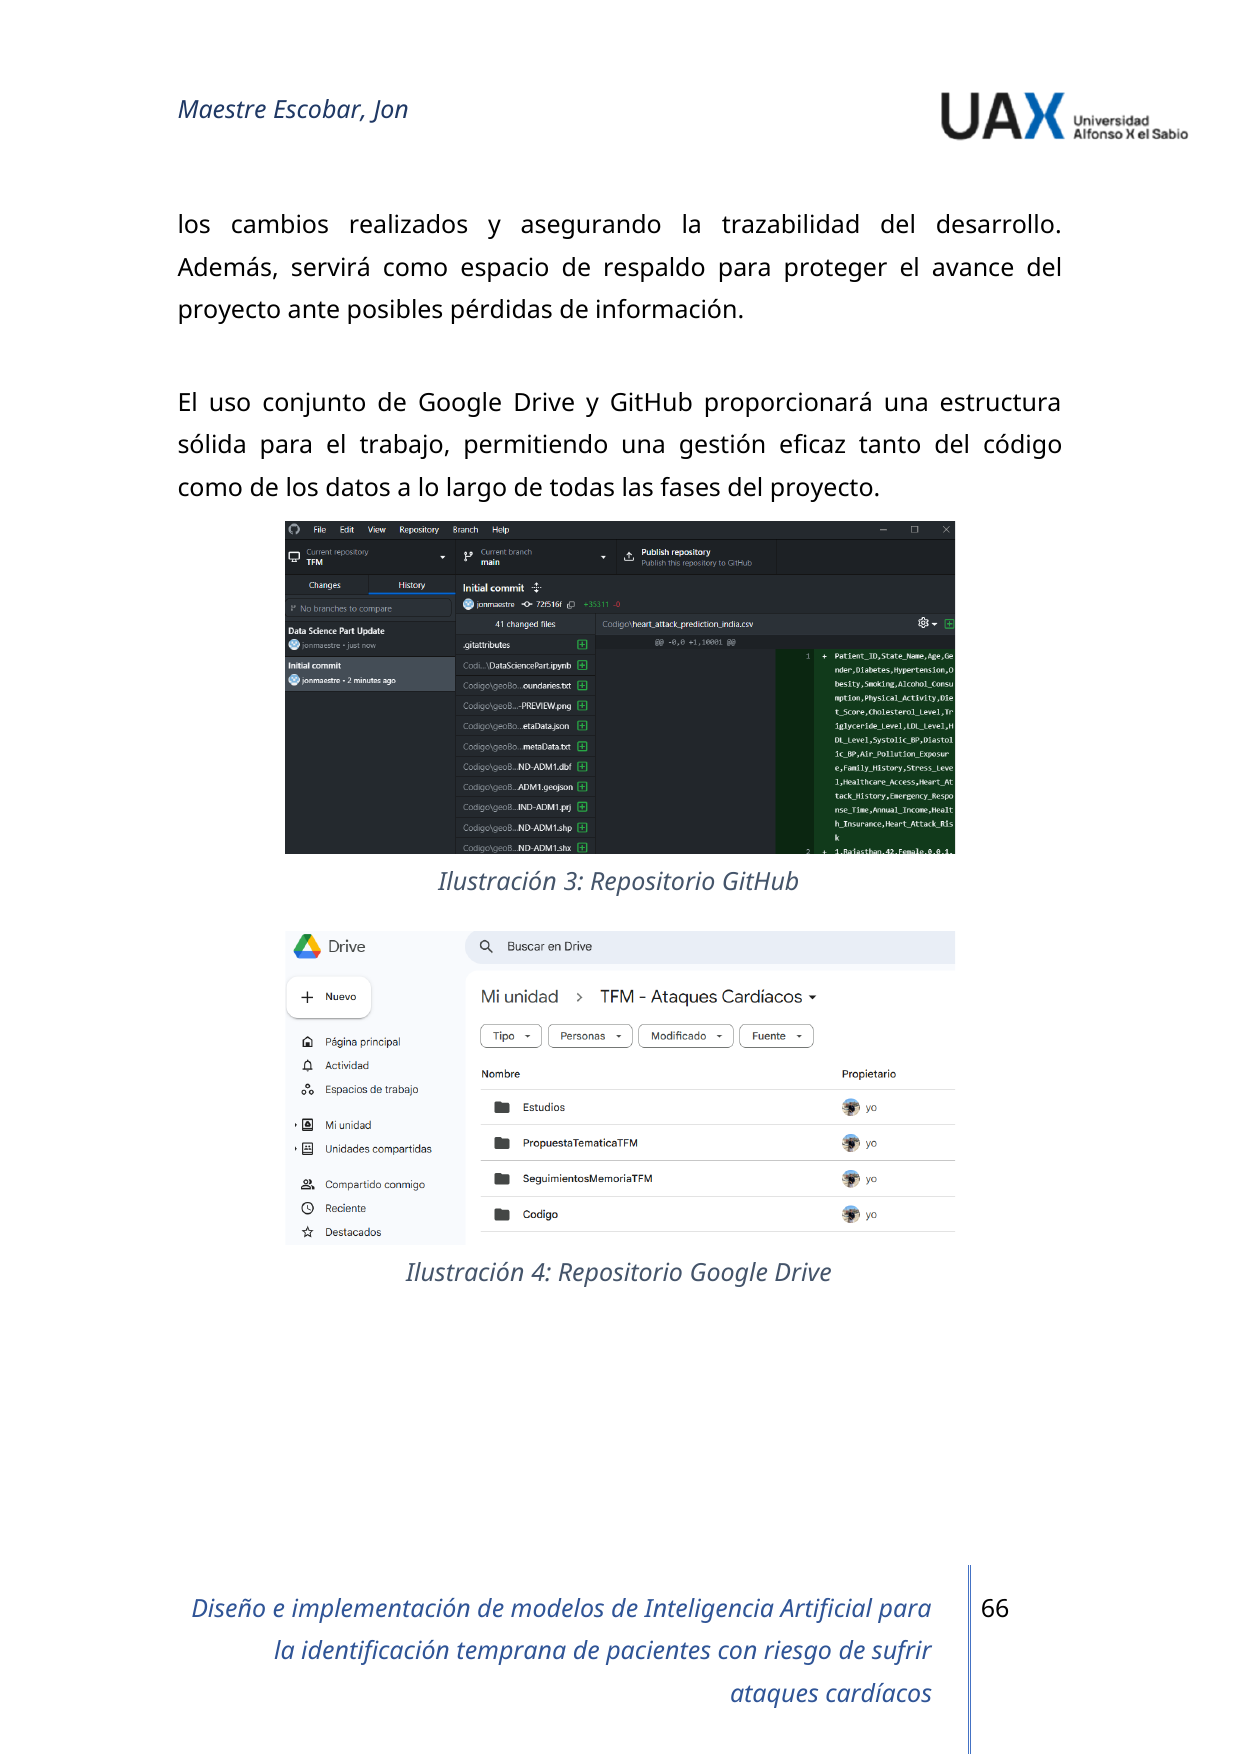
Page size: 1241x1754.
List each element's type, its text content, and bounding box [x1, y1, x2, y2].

picture [285, 931, 955, 1245]
picture [940, 89, 1192, 144]
text El uso conjunto de Google Drive y GitHub proporcionará una estructura sólida para el trabajo, permitiendo una gestión eficaz tanto del código como de los datos a lo largo de todas las fases del proyecto. [177, 384, 1063, 503]
picture [285, 521, 955, 854]
